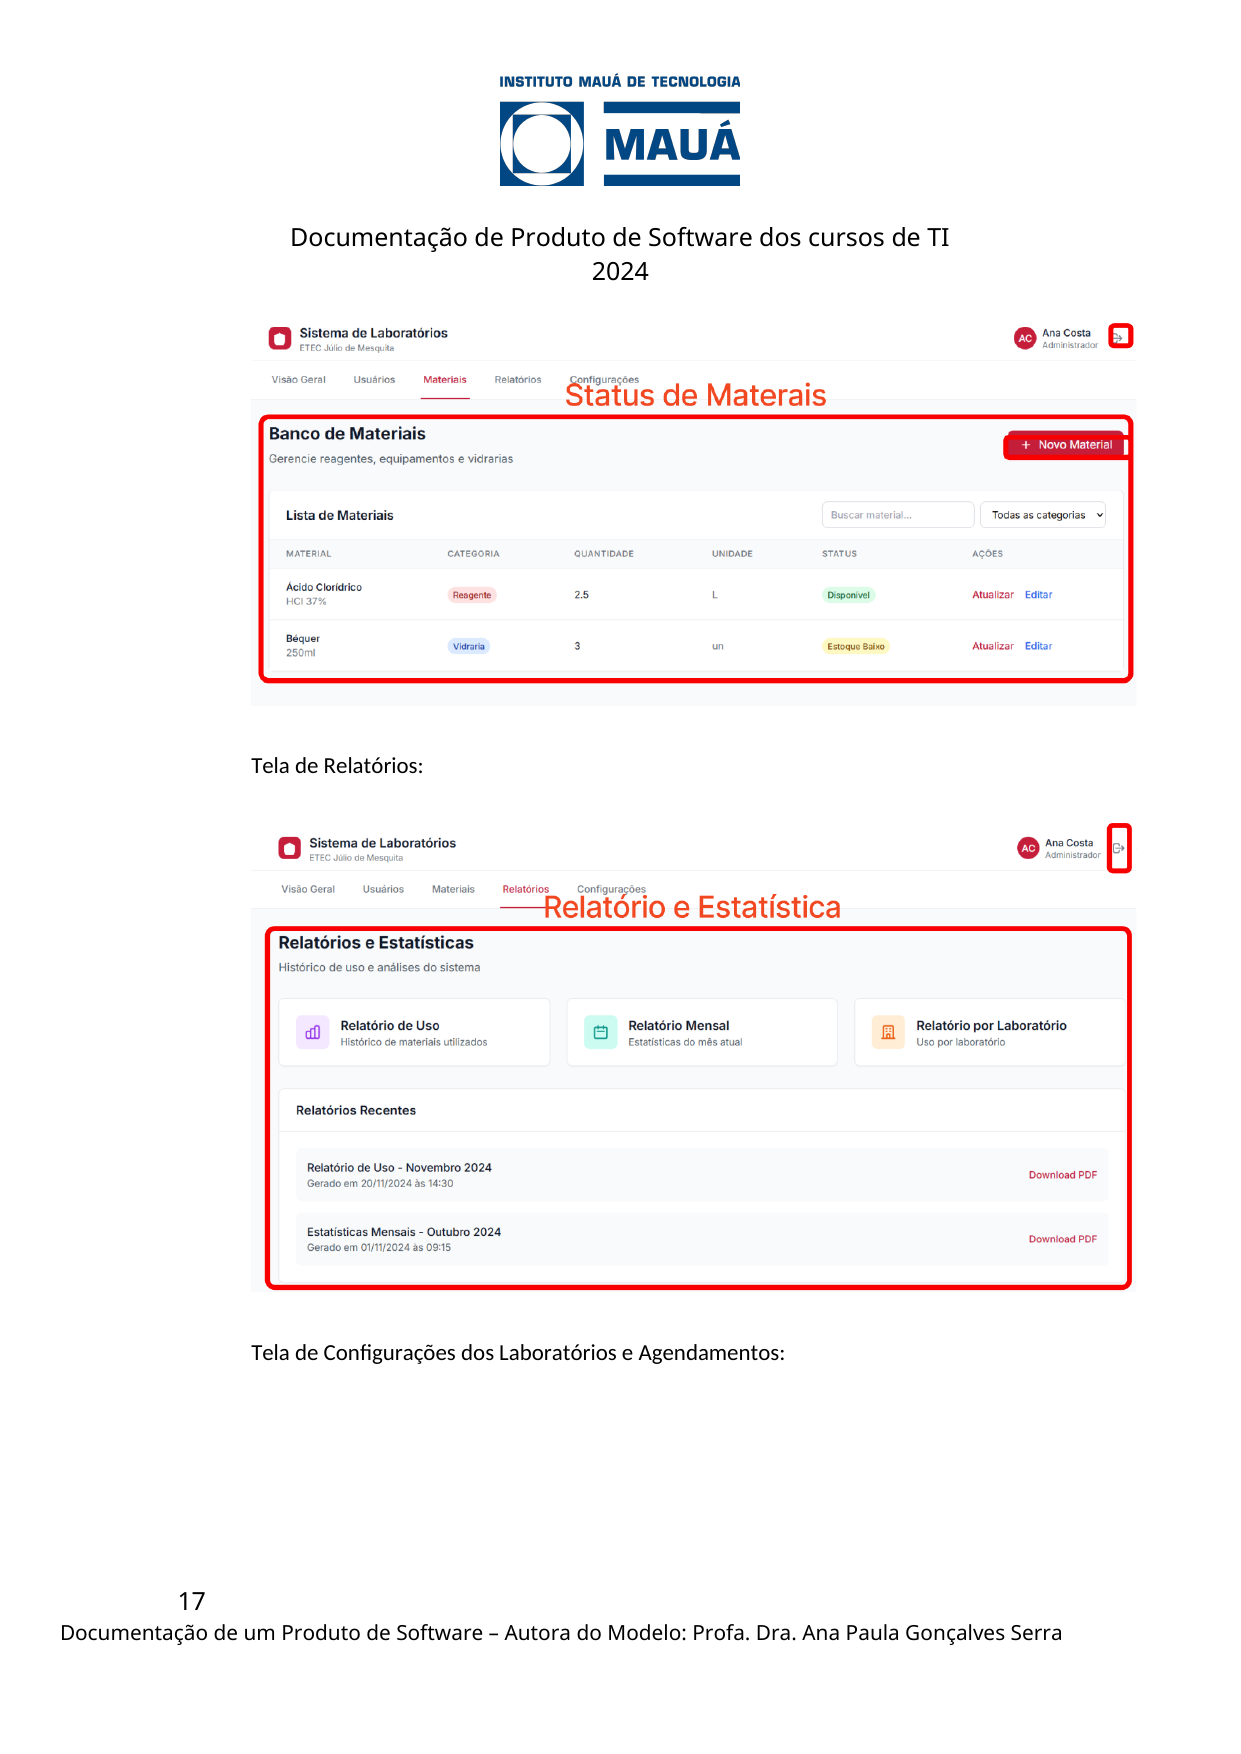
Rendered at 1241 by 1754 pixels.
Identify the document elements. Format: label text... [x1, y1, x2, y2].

text Tela de Relatórios: [251, 751, 1063, 779]
picture [251, 321, 1137, 706]
picture [500, 73, 740, 186]
text Tela de Configurações dos Laboratórios e Agendamentos: [251, 1338, 1063, 1366]
picture [251, 822, 1137, 1292]
